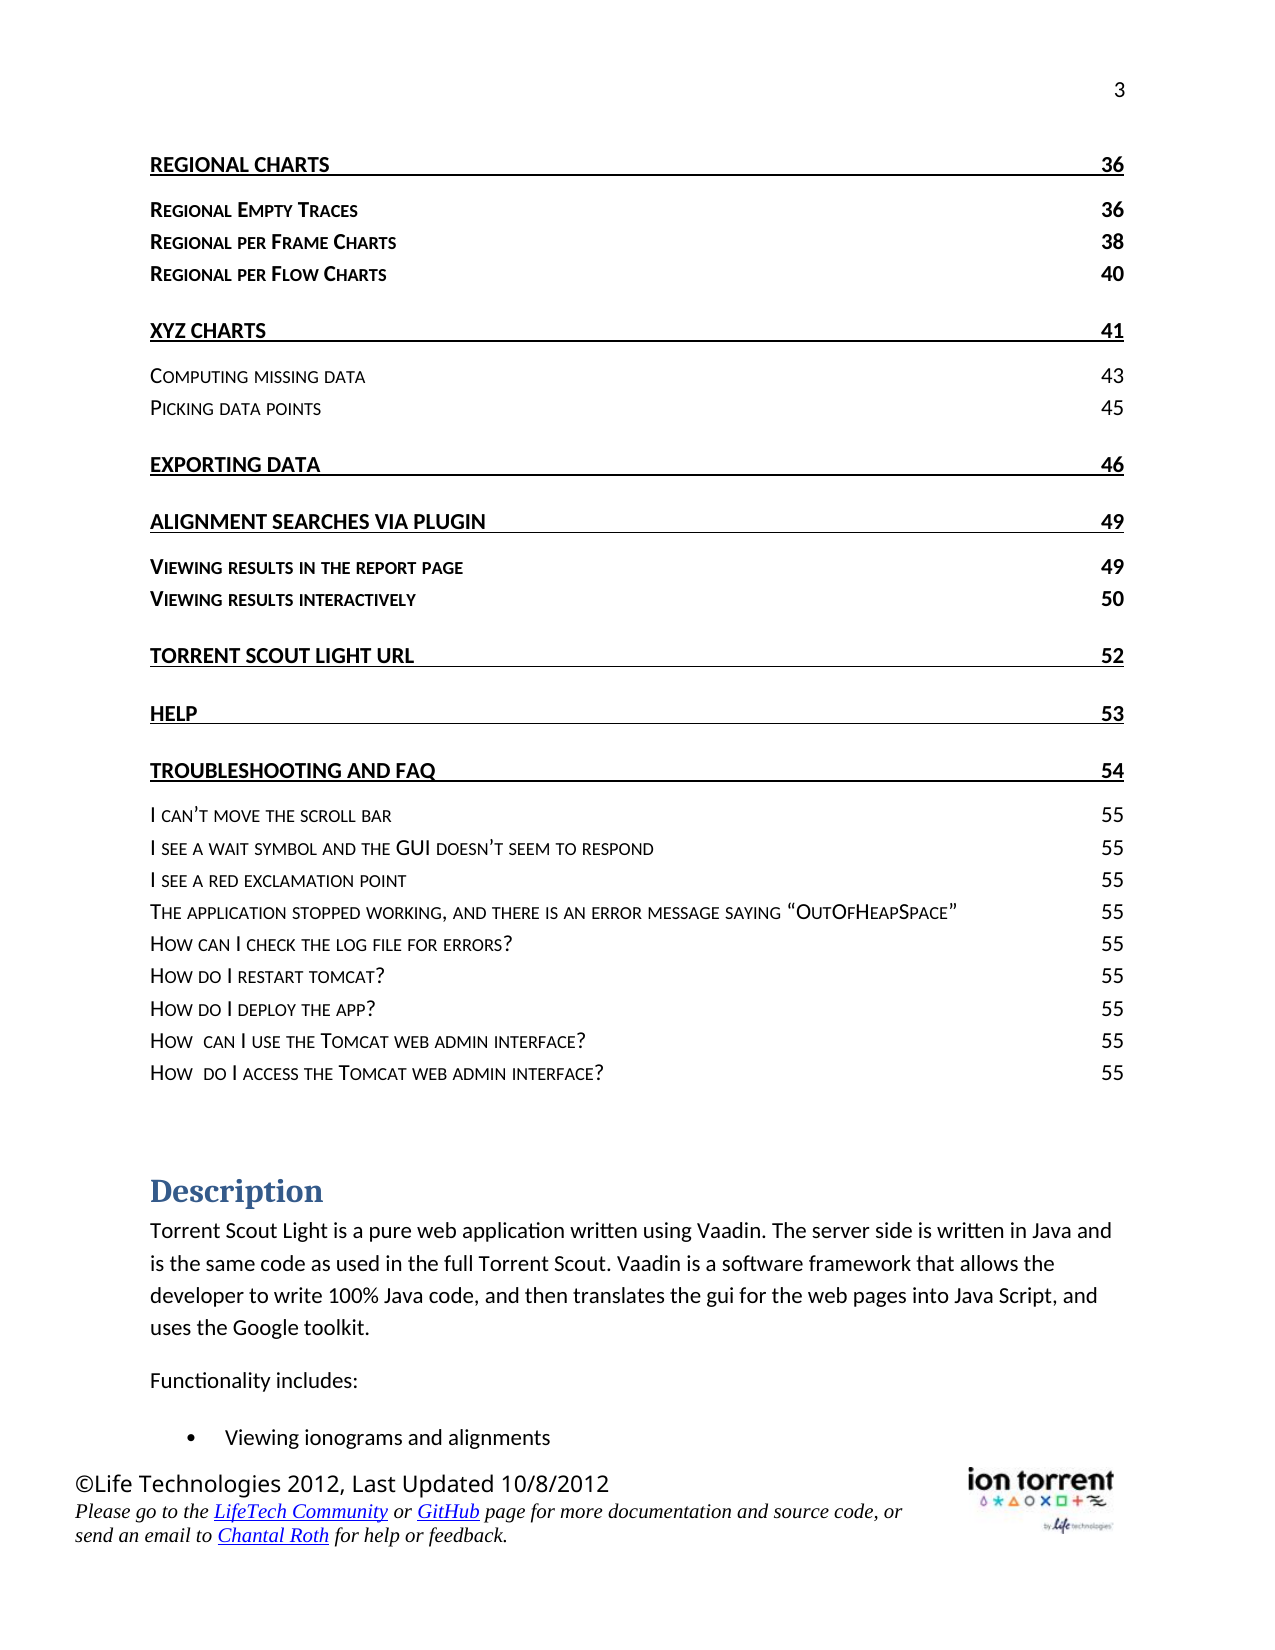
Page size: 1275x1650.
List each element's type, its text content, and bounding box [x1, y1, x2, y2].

subtitle Description [150, 1172, 1125, 1211]
picture [968, 1467, 1114, 1534]
text Functionality includes: [150, 1366, 1125, 1394]
text Torrent Scout Light is a pure web application written using Vaadin. The server side is written in Java and is the same code as used in the full Torrent Scout. Vaadin is a software framework that allows the developer to write 100% Java code, and then translates the gui for the web pages into Java Script, and uses the Google toolkit. [150, 1217, 1125, 1341]
list Viewing ionograms and alignments [187, 1423, 1125, 1451]
